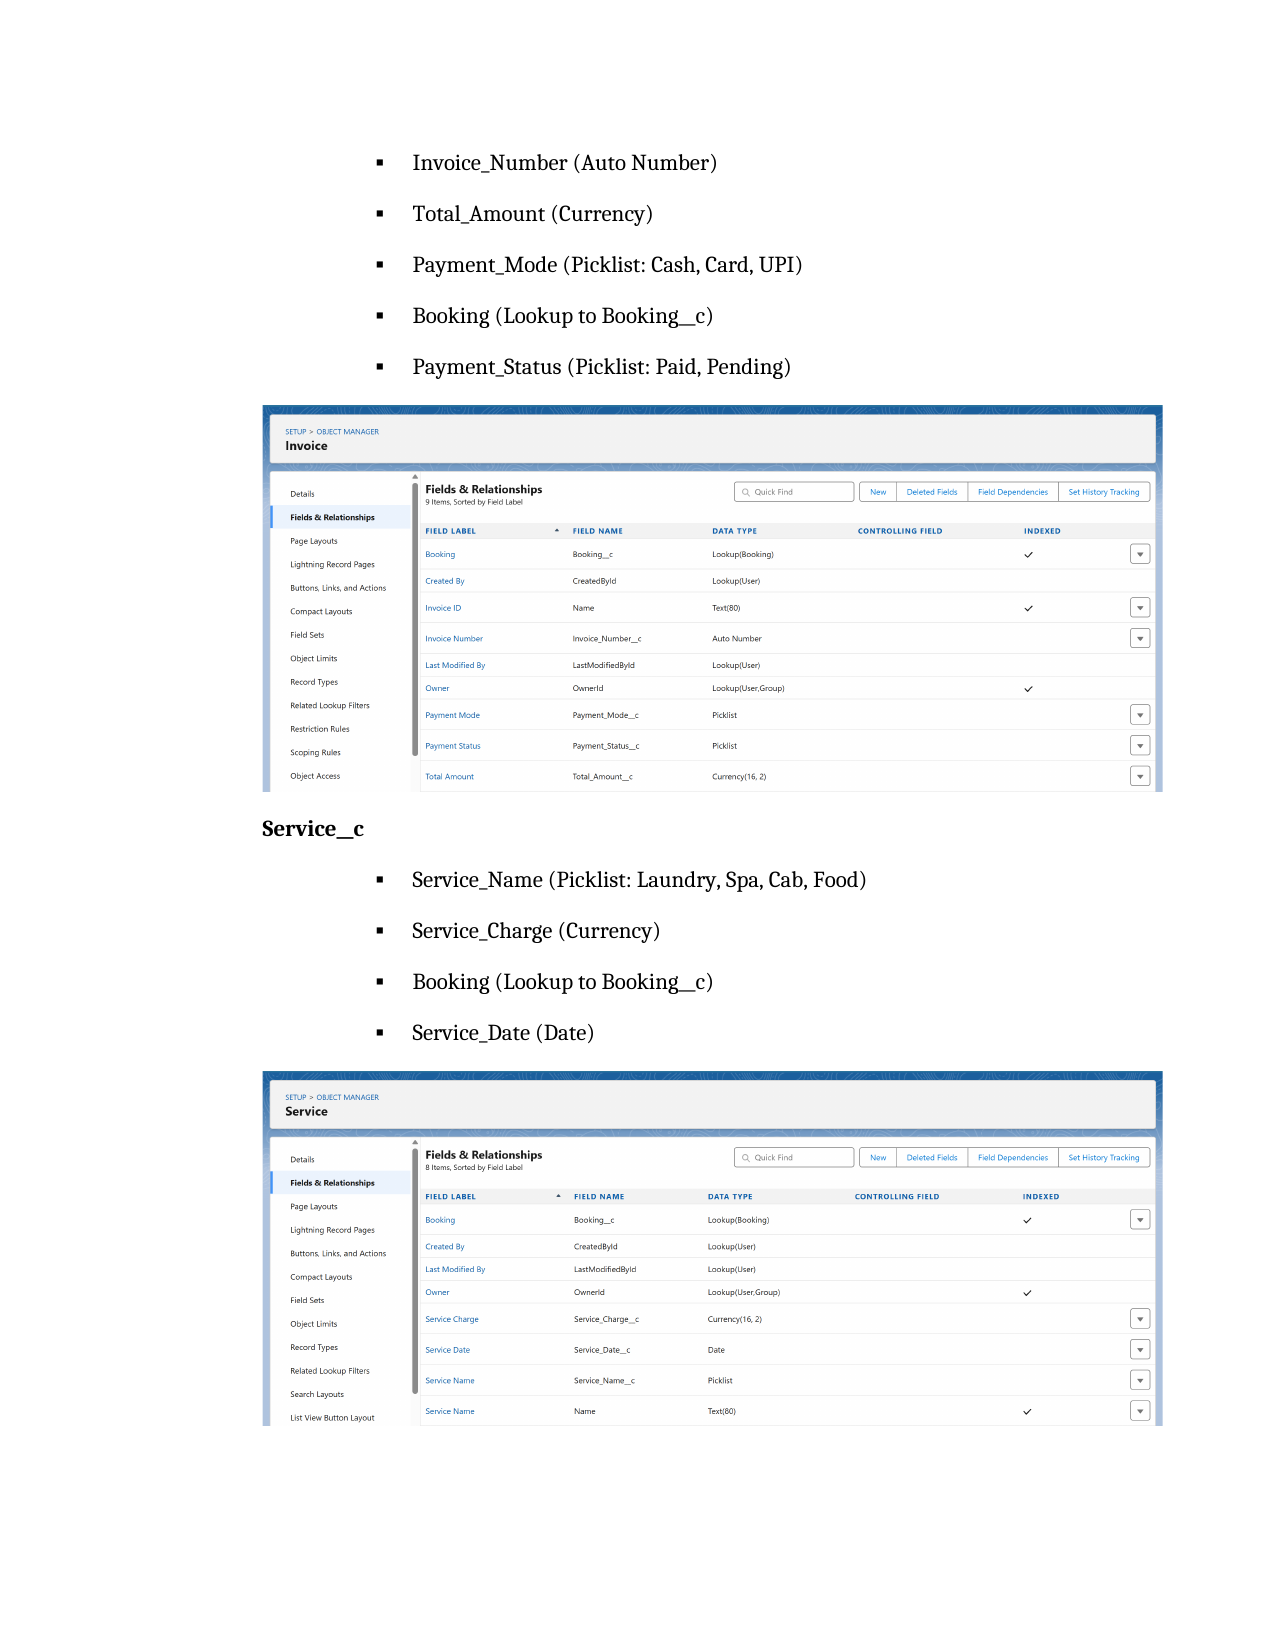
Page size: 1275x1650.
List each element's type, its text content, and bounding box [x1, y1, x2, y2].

list Booking (Lookup to Booking__c) [375, 303, 1087, 329]
text Service__c [262, 816, 1087, 842]
list Total_Amount (Currency) [375, 201, 1087, 227]
list Payment_Mode (Picklist: Cash, Card, UPI) [375, 252, 1087, 278]
list Booking (Lookup to Booking__c) [375, 969, 1087, 995]
list Service_Date (Date) [375, 1020, 1087, 1046]
list Service_Charge (Currency) [375, 918, 1087, 944]
list Invoice_Number (Auto Number) [375, 150, 1087, 176]
picture [262, 405, 1163, 792]
list Service_Name (Picklist: Laundry, Spa, Cab, Food) [375, 867, 1087, 893]
list Payment_Status (Picklist: Paid, Pending) [375, 354, 1087, 381]
picture [262, 1071, 1163, 1426]
